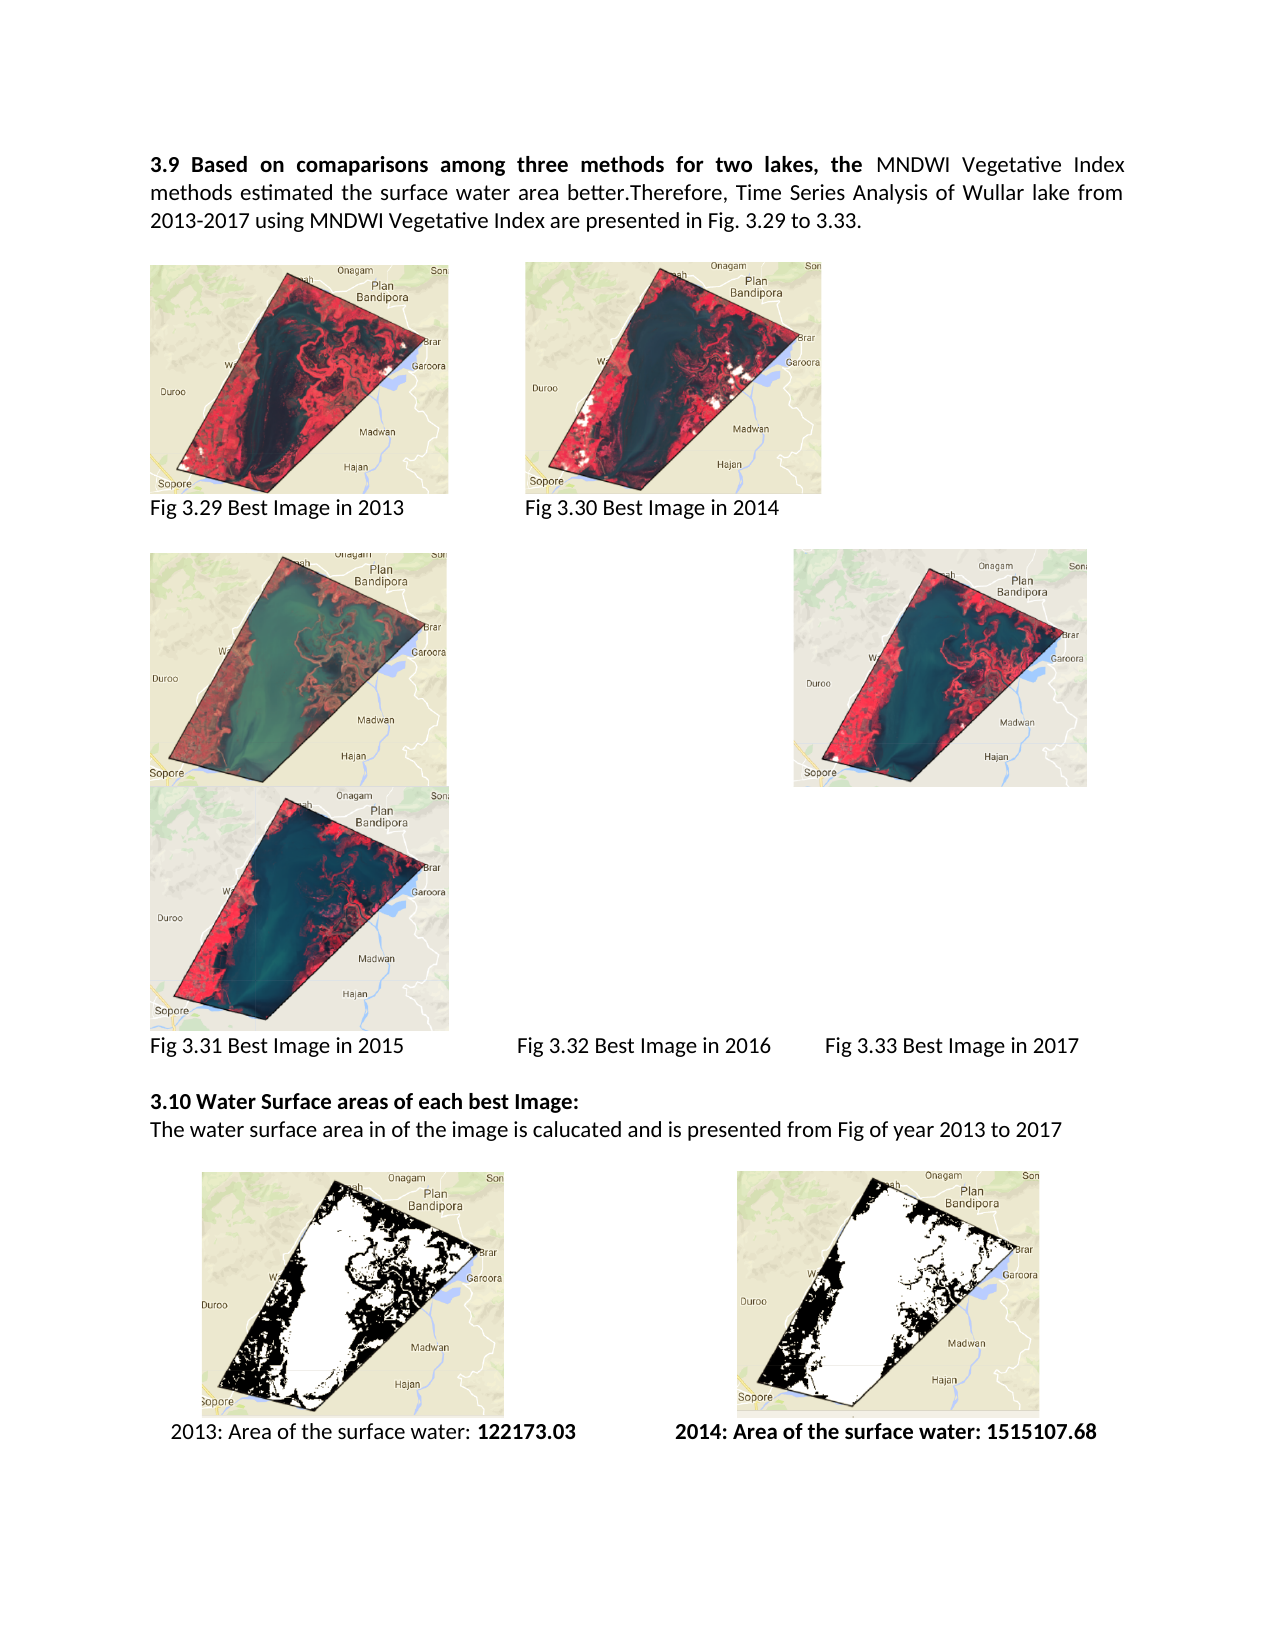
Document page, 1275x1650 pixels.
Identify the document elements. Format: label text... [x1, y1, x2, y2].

picture [737, 1171, 1040, 1418]
text 3.10 Water Surface areas of each best Image: [150, 1087, 1125, 1115]
picture [793, 549, 1087, 787]
picture [150, 265, 449, 494]
text 2013: Area of the surface water: 122173.03 2014: Area of the surface water: 1515107.68 [150, 1417, 1125, 1445]
text 3.9 Based on comaparisons among three methods for two lakes, the MNDWI Vegetative Index methods estimated the surface water area better.Therefore, Time Series Analysis of Wullar lake from 2013-2017 using MNDWI Vegetative Index are presented in Fig. 3.29 to 3.33. [150, 150, 1125, 234]
picture [525, 262, 822, 494]
text The water surface area in of the image is calucated and is presented from Fig of year 2013 to 2017 [150, 1115, 1125, 1143]
picture [201, 1172, 504, 1418]
picture [150, 553, 449, 1031]
text Fig 3.31 Best Image in 2015 Fig 3.32 Best Image in 2016 Fig 3.33 Best Image in 2017 [150, 1031, 1125, 1059]
text Fig 3.29 Best Image in 2013 Fig 3.30 Best Image in 2014 [150, 493, 1125, 521]
